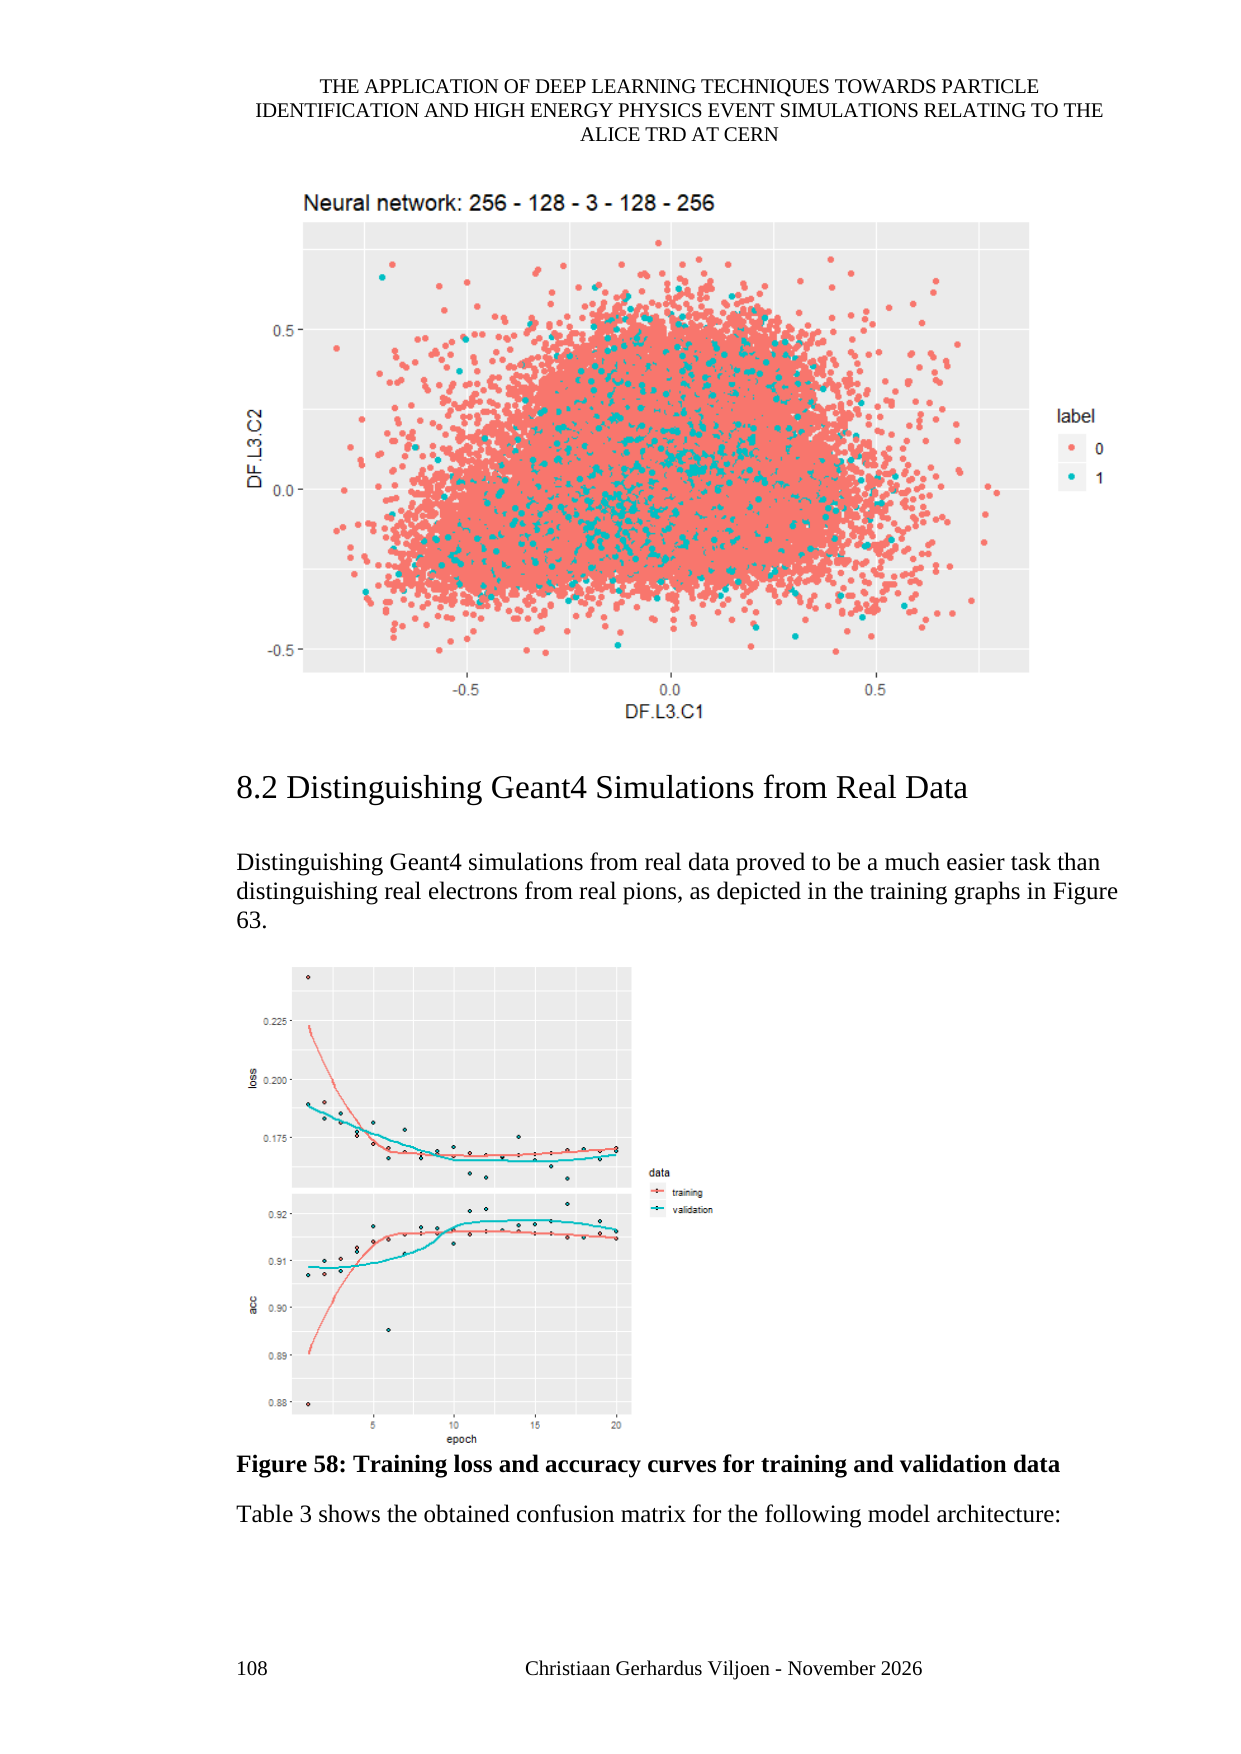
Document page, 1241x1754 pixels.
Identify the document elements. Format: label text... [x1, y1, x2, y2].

subtitle Distinguishing Geant4 Simulations from Real Data [236, 768, 1122, 806]
picture [236, 962, 724, 1450]
text Table 3 shows the obtained confusion matrix for the following model architecture: [236, 1499, 1122, 1528]
picture [236, 183, 1123, 731]
